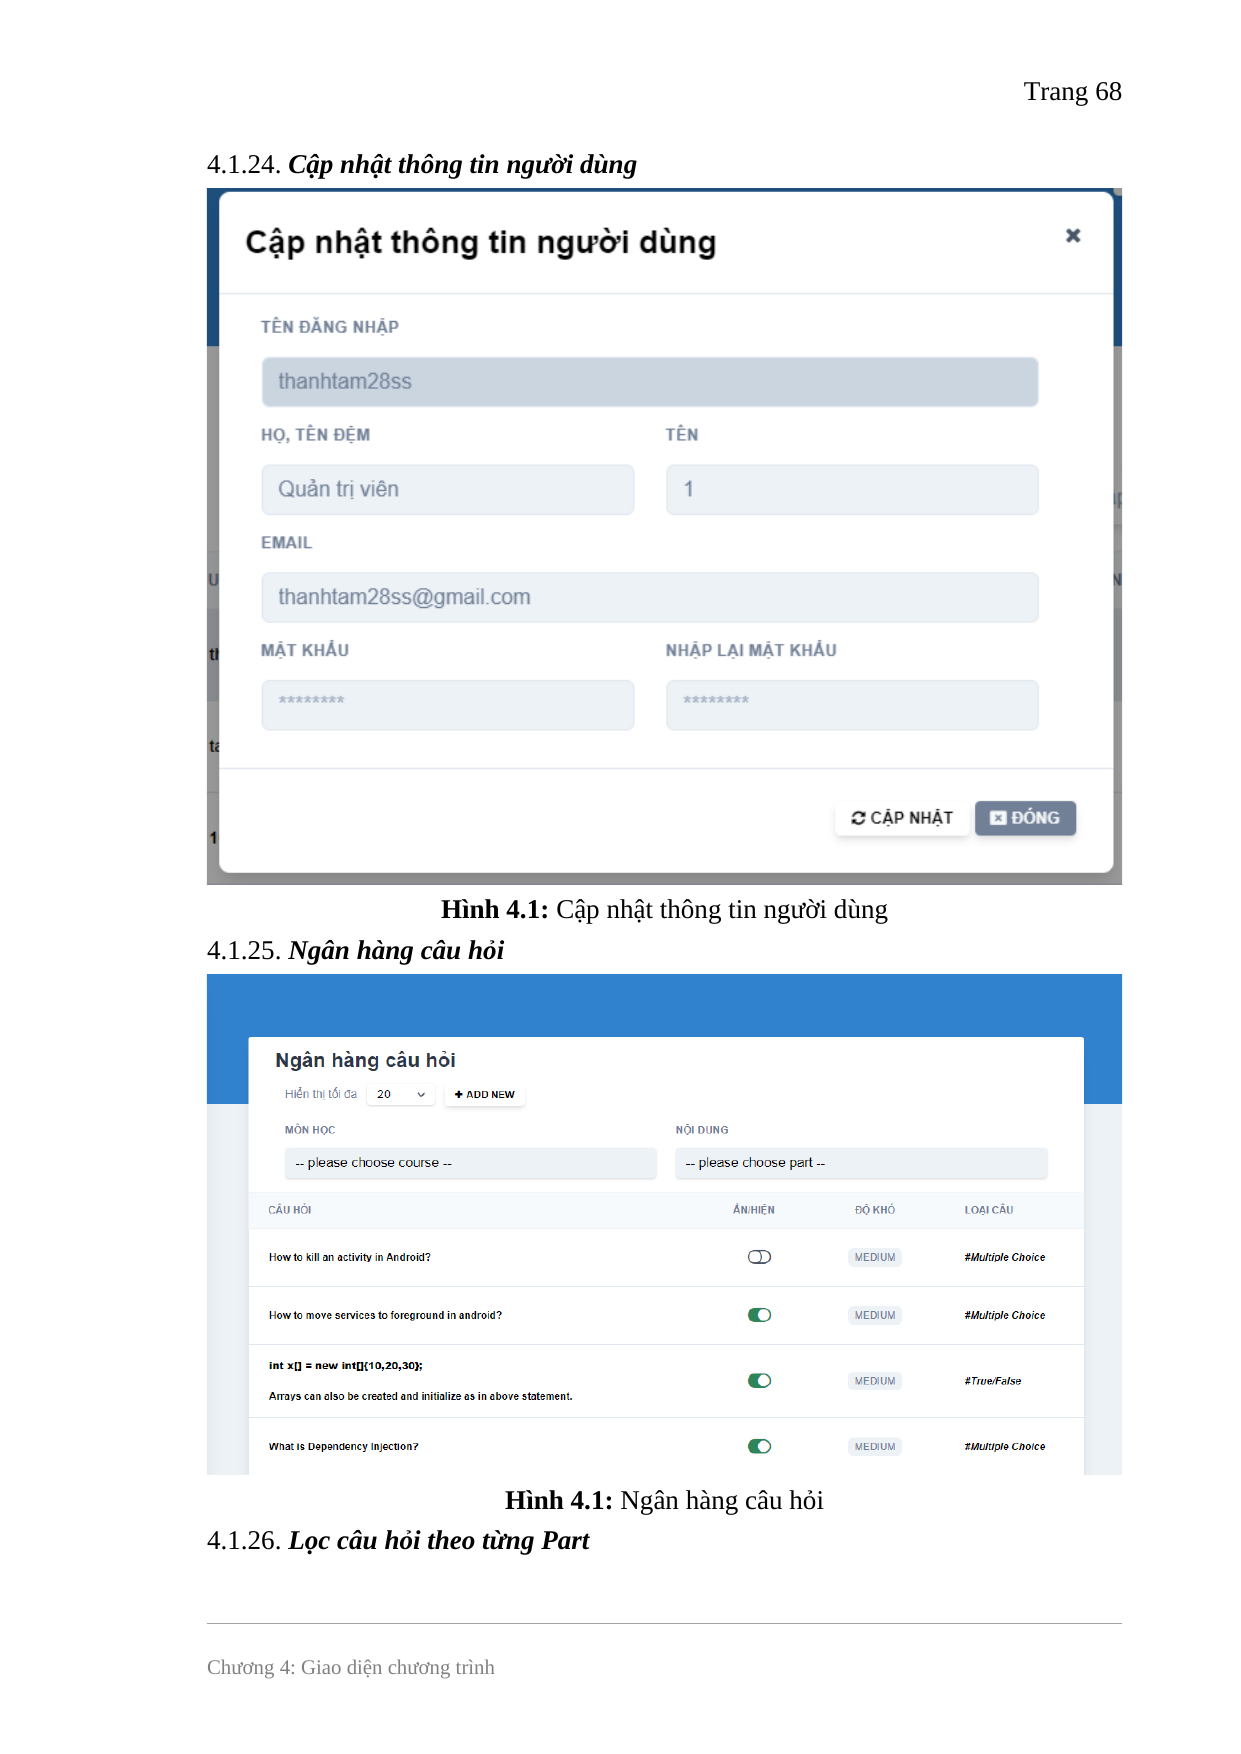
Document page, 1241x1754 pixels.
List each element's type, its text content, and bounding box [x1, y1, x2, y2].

picture [206, 974, 1123, 1475]
picture [206, 188, 1123, 885]
text Cập nhật thông tin người dùng [207, 148, 1122, 179]
text Ngân hàng câu hỏi [207, 1484, 1122, 1515]
text Ngân hàng câu hỏi [207, 934, 1122, 965]
text Cập nhật thông tin người dùng [207, 893, 1122, 925]
text Lọc câu hỏi theo từng Part [207, 1524, 1122, 1555]
